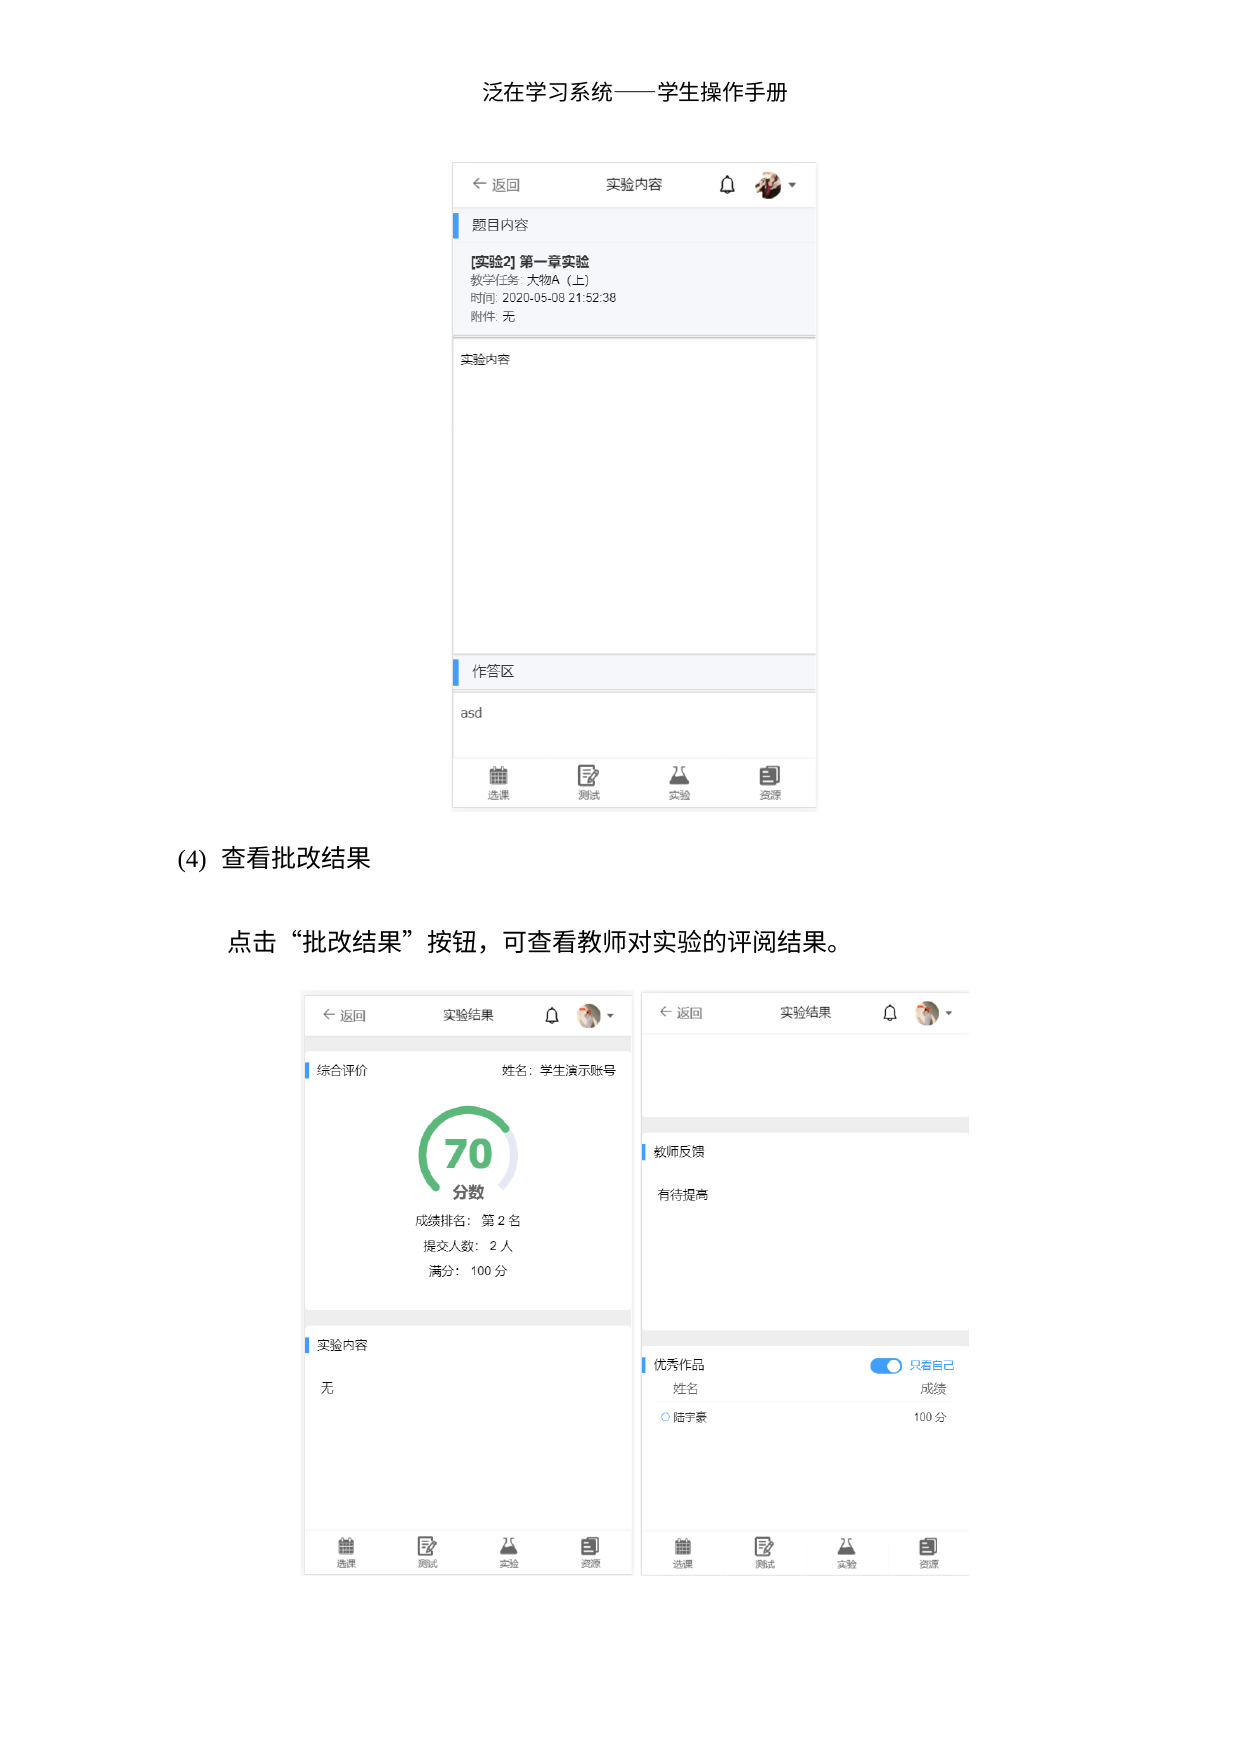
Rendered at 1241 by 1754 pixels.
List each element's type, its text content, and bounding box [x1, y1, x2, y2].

text 点击“批改结果”按钮，可查看教师对实验的评阅结果。 [177, 908, 1092, 973]
picture [640, 990, 970, 1576]
picture [451, 162, 819, 812]
picture [300, 990, 635, 1576]
list 查看批改结果 [177, 824, 1092, 889]
